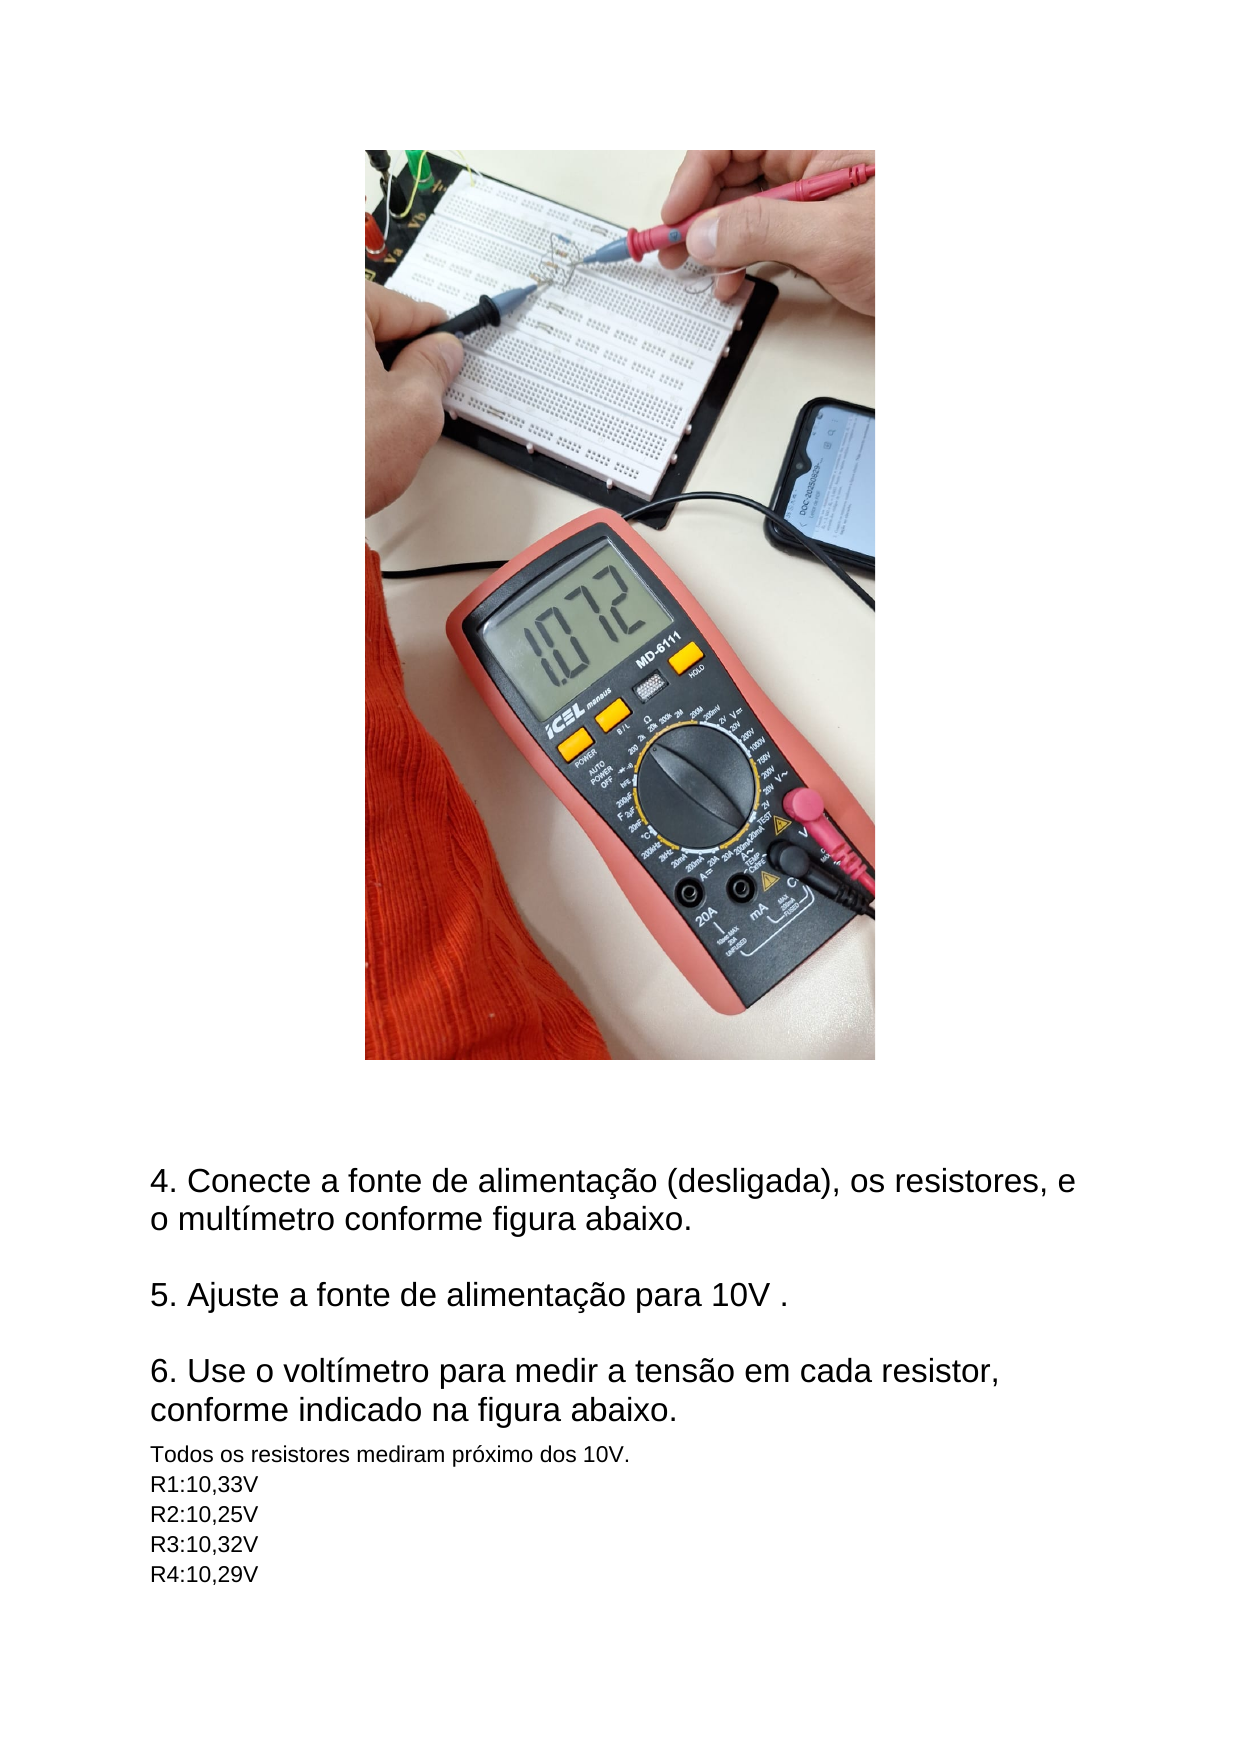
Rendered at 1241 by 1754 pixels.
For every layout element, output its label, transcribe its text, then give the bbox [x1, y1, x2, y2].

subtitle 5. Ajuste a fonte de alimentação para 10V . [150, 1275, 1090, 1314]
subtitle 6. Use o voltímetro para medir a tensão em cada resistor, conforme indicado na figura abaixo. [150, 1351, 1090, 1428]
text Todos os resistores mediram próximo dos 10V. R1:10,33V [150, 1441, 1090, 1497]
text R2:10,25V R3:10,32V R4:10,29V [150, 1501, 1090, 1588]
subtitle 4. Conecte a fonte de alimentação (desligada), os resistores, e o multímetro conforme figura abaixo. [150, 1161, 1090, 1238]
picture [365, 150, 876, 1060]
